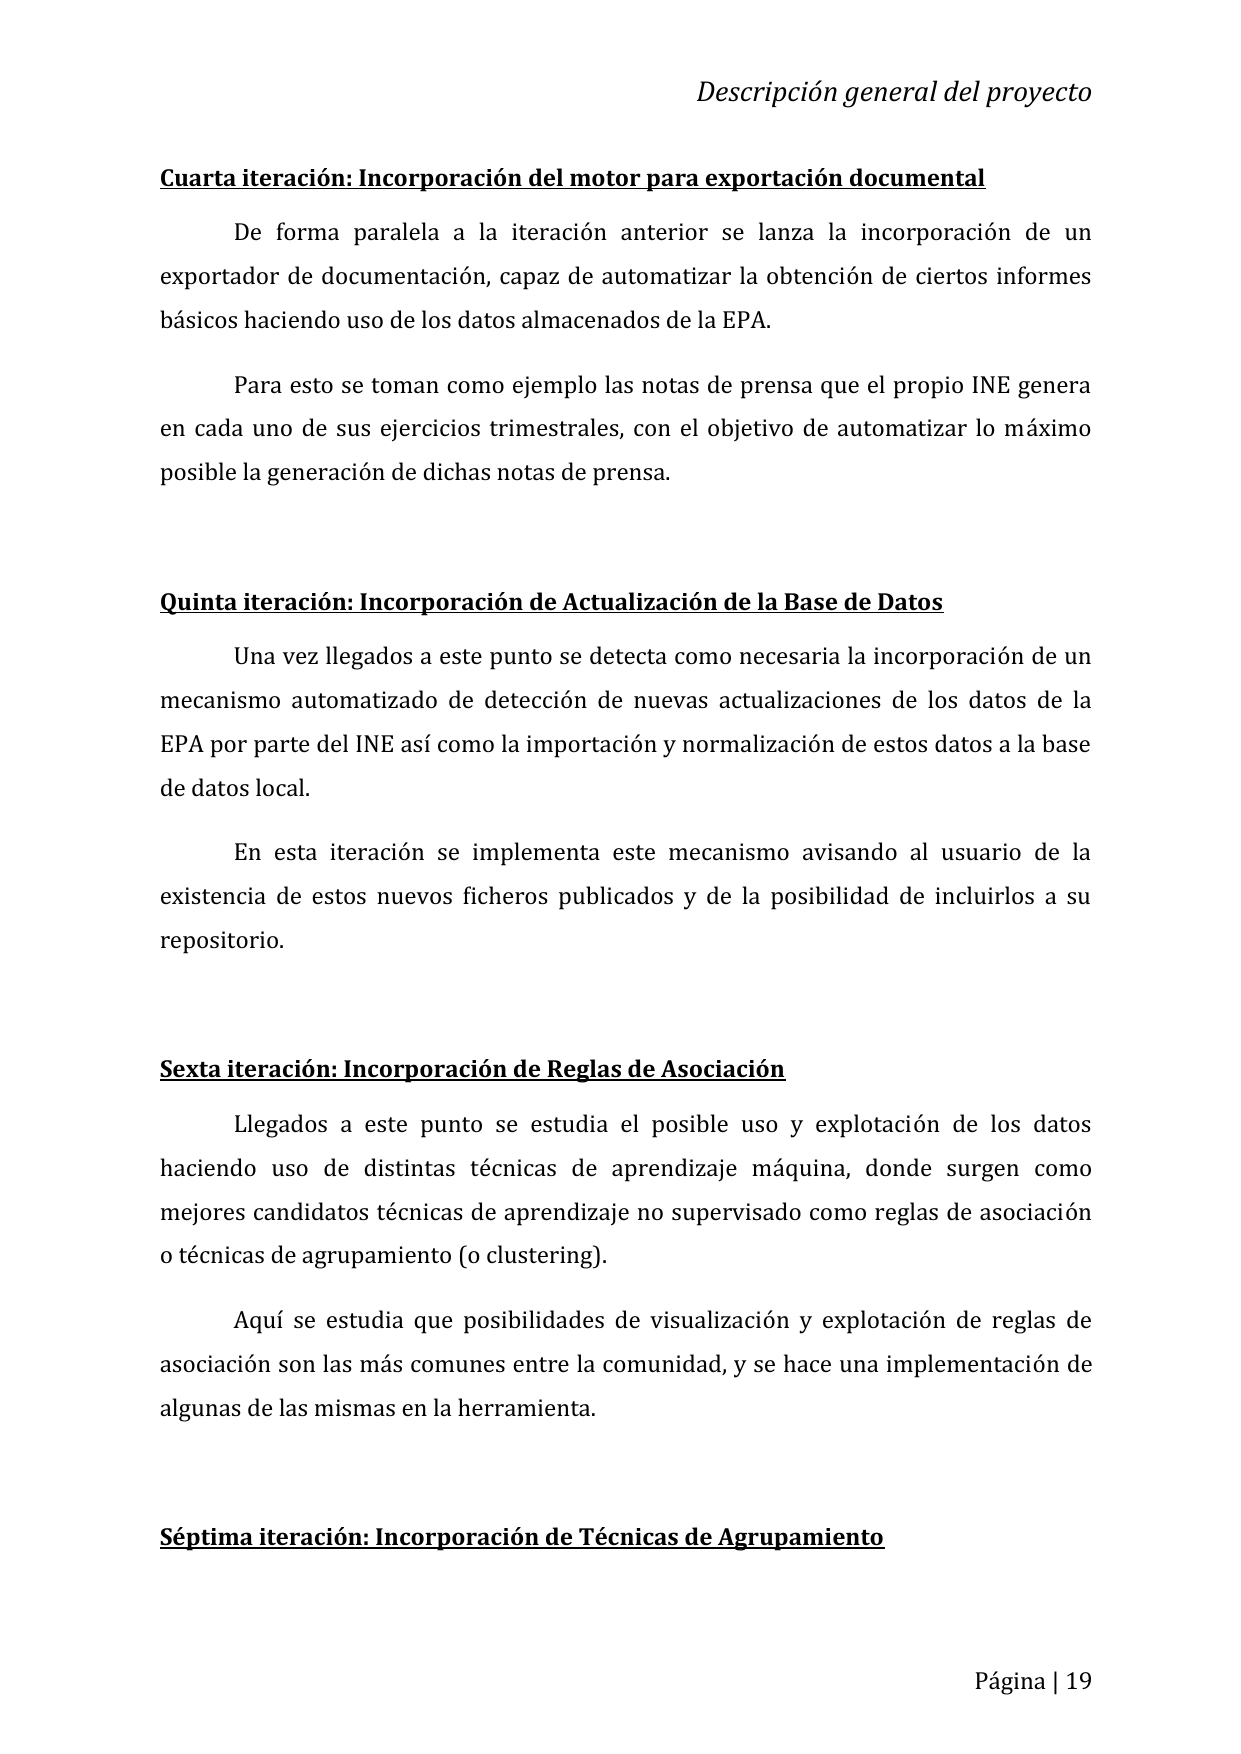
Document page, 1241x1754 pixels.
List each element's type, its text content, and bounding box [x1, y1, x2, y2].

text Aquí se estudia que posibilidades de visualización y explotación de reglas de asociación son las más comunes entre la comunidad, y se hace una implementación de algunas de las mismas en la herramienta. [159, 1305, 1092, 1422]
text De forma paralela a la iteración anterior se lanza la incorporación de un exportador de documentación, capaz de automatizar la obtención de ciertos informes básicos haciendo uso de los datos almacenados de la EPA. [159, 217, 1092, 334]
text Cuarta iteración: Incorporación del motor para exportación documental [159, 162, 1092, 192]
text Quinta iteración: Incorporación de Actualización de la Base de Datos [159, 586, 1092, 616]
text Séptima iteración: Incorporación de Técnicas de Agrupamiento [159, 1522, 1092, 1551]
text Una vez llegados a este punto se detecta como necesaria la incorporación de un mecanismo automatizado de detección de nuevas actualizaciones de los datos de la EPA por parte del INE así como la importación y normalización de estos datos a la base de datos local. [159, 641, 1092, 802]
text Llegados a este punto se estudia el posible uso y explotación de los datos haciendo uso de distintas técnicas de aprendizaje máquina, donde surgen como mejores candidatos técnicas de aprendizaje no supervisado como reglas de asociación o técnicas de agrupamiento (o clustering). [159, 1109, 1092, 1269]
text Para esto se toman como ejemplo las notas de prensa que el propio INE genera en cada uno de sus ejercicios trimestrales, con el objetivo de automatizar lo máximo posible la generación de dichas notas de prensa. [159, 369, 1092, 486]
text Sexta iteración: Incorporación de Reglas de Asociación [159, 1054, 1092, 1083]
text En esta iteración se implementa este mecanismo avisando al usuario de la existencia de estos nuevos ficheros publicados y de la posibilidad de incluirlos a su repositorio. [159, 837, 1092, 954]
